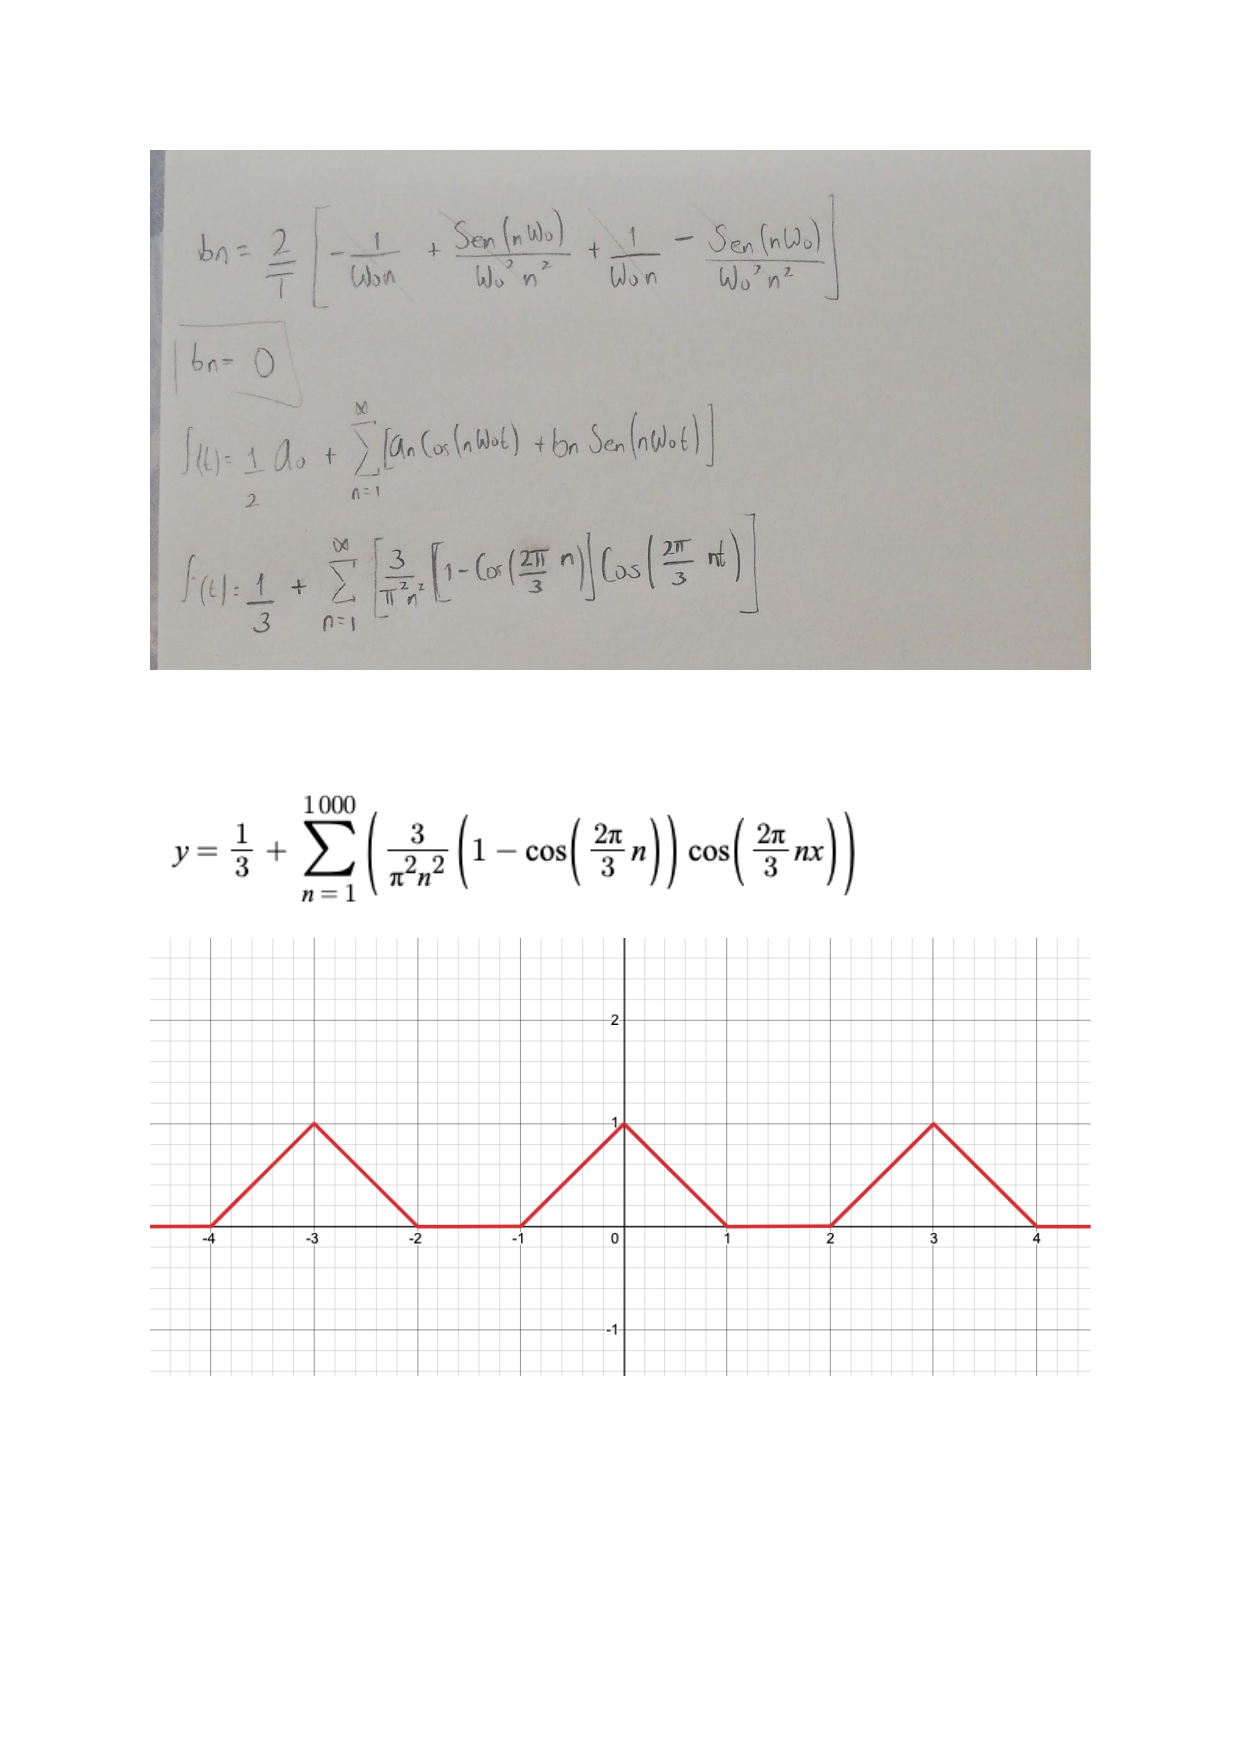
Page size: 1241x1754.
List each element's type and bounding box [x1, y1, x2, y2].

picture [150, 938, 1091, 1376]
picture [150, 150, 1091, 670]
picture [150, 763, 919, 935]
